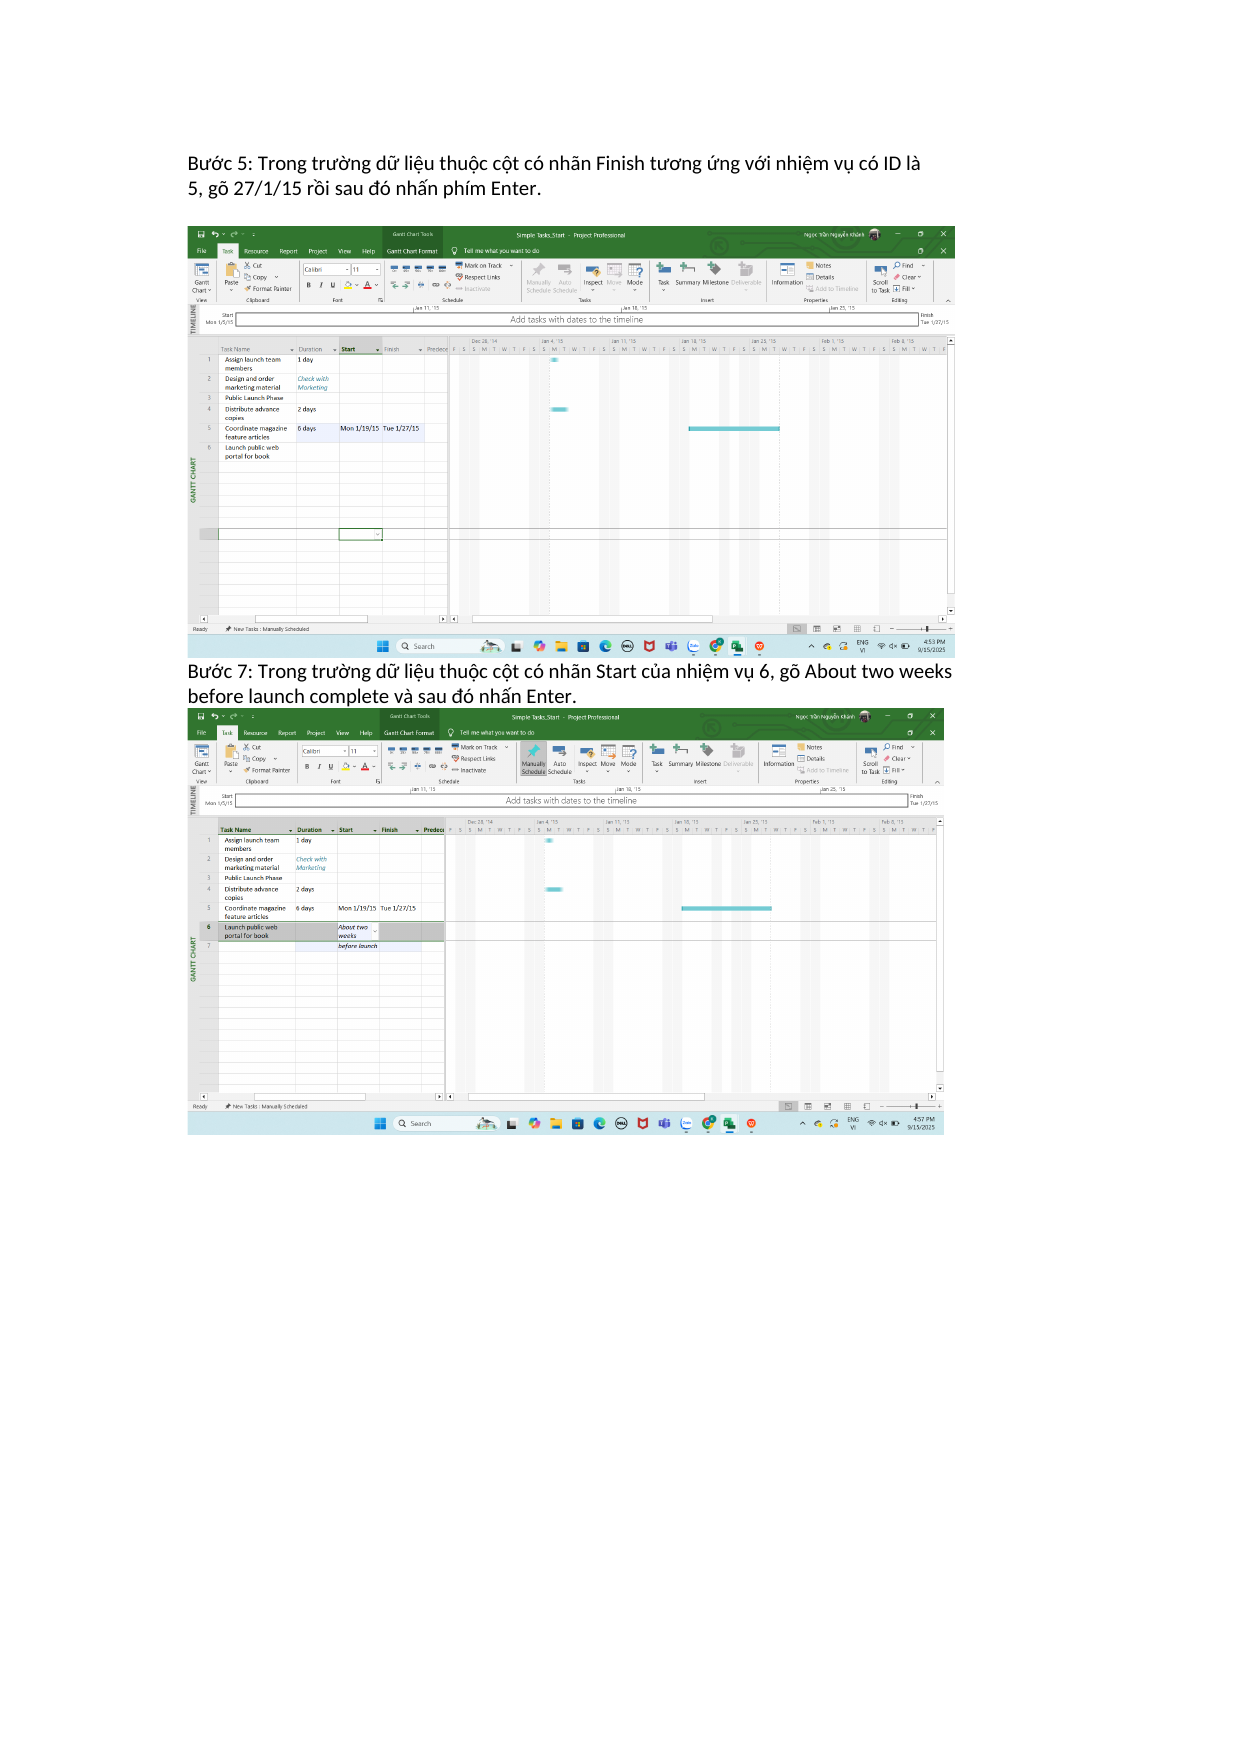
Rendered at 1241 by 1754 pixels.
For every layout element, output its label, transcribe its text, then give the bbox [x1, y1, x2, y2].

text 5, gõ 27/1/15 rồi sau đó nhấn phím Enter. [187, 175, 1053, 201]
text Bước 7: Trong trường dữ liệu thuộc cột có nhãn Start của nhiệm vụ 6, gõ About two weeks [187, 658, 1053, 683]
picture [187, 226, 955, 658]
picture [187, 708, 944, 1135]
text Bước 5: Trong trường dữ liệu thuộc cột có nhãn Finish tương ứng với nhiệm vụ có ID là [187, 150, 1053, 175]
text before launch complete và sau đó nhấn Enter. [187, 683, 1053, 709]
